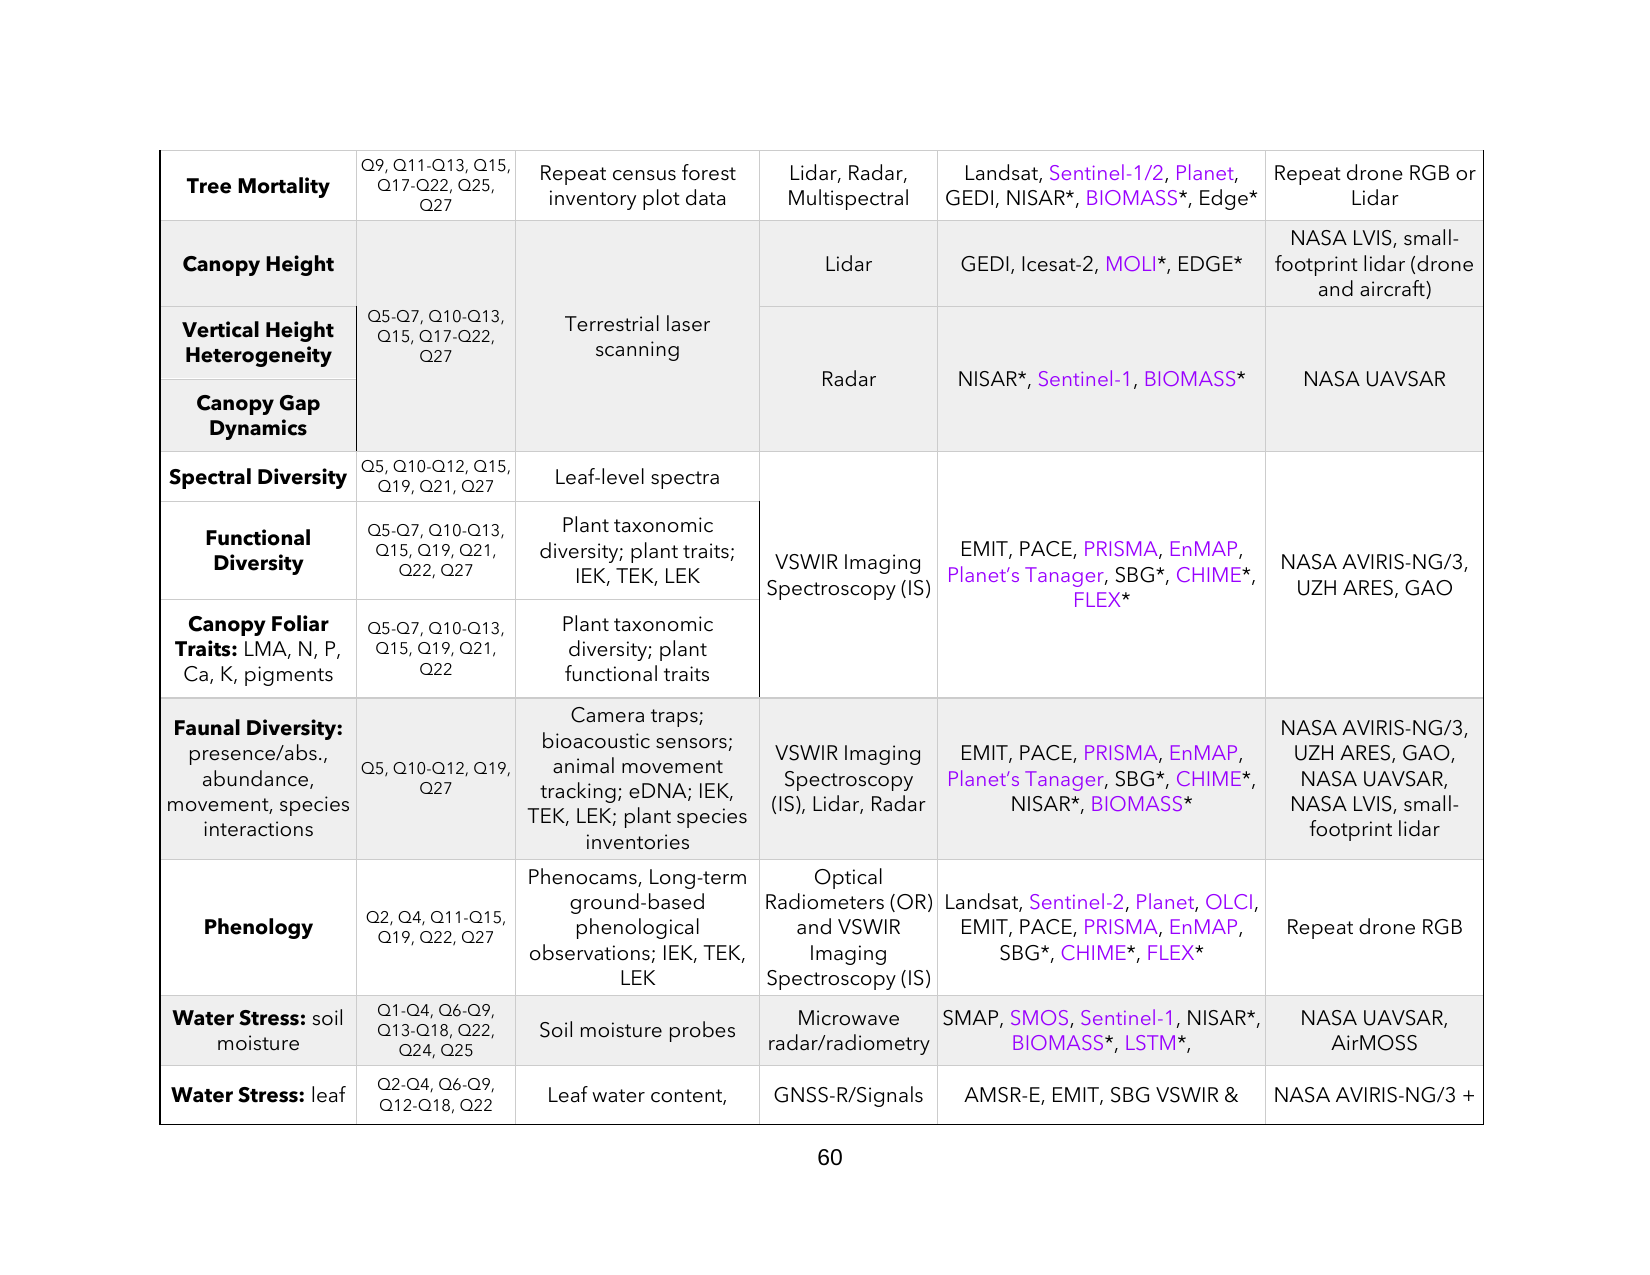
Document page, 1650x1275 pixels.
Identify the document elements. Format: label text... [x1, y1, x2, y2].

table_cell Repeat drone RGB or Lidar [1266, 151, 1483, 220]
table_cell Plant taxonomic diversity; plant traits; IEK, TEK, LEK [516, 502, 759, 599]
table_cell Camera traps; bioacoustic sensors; animal movement tracking; eDNA; IEK, TEK, LEK; plant species inventories [516, 699, 759, 859]
table_cell Spectral Diversity [161, 452, 356, 501]
table_cell Vertical Height Heterogeneity [161, 307, 356, 378]
table_cell VSWIR Imaging Spectroscopy (IS), Lidar, Radar [760, 699, 937, 859]
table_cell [760, 1066, 937, 1124]
table_cell Water Stress: soil moisture [161, 996, 356, 1065]
table_cell Phenocams, Long-term ground-based phenological observations; IEK, TEK, LEK [516, 860, 759, 995]
table_cell Q5-Q7, Q10-Q13, Q15, Q17-Q22, Q27 [357, 221, 515, 451]
table_cell EMIT, PACE, PRISMA, EnMAP, Planet’s Tanager, SBG*, CHIME*, NISAR*, BIOMASS* [938, 699, 1265, 859]
table_cell Soil moisture probes [516, 996, 759, 1065]
table_cell Lidar, Radar, Multispectral [760, 151, 937, 220]
table_cell Landsat, Sentinel-2, Planet, OLCI, EMIT, PACE, PRISMA, EnMAP, SBG*, CHIME*, FLEX* [938, 860, 1265, 995]
table_cell Repeat census forest inventory plot data [516, 151, 759, 220]
table_cell NASA UAVSAR, AirMOSS [1266, 996, 1483, 1065]
table_cell Q9, Q11-Q13, Q15, Q17-Q22, Q25, Q27 [357, 151, 515, 220]
table_cell Q2, Q4, Q11-Q15, Q19, Q22, Q27 [357, 860, 515, 995]
table_cell EMIT, PACE, PRISMA, EnMAP, Planet’s Tanager, SBG*, CHIME*, FLEX* [938, 452, 1265, 697]
table_cell NASA LVIS, small-footprint lidar (drone and aircraft) [1266, 221, 1483, 306]
table_cell NASA UAVSAR [1266, 307, 1483, 451]
table_cell NISAR*, Sentinel-1, BIOMASS* [938, 307, 1265, 451]
table_cell Tree Mortality [161, 151, 356, 220]
table_cell Leaf-level spectra [516, 452, 759, 501]
table_cell Lidar [760, 221, 937, 306]
table_cell Canopy Foliar Traits: LMA, N, P, Ca, K, pigments [161, 600, 356, 697]
table_cell Functional Diversity [161, 502, 356, 599]
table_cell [357, 1066, 515, 1124]
table_cell Q5, Q10-Q12, Q15, Q19, Q21, Q27 [357, 452, 515, 501]
table_cell Q1-Q4, Q6-Q9, Q13-Q18, Q22, Q24, Q25 [357, 996, 515, 1065]
table_cell NASA AVIRIS-NG/3, UZH ARES, GAO [1266, 452, 1483, 697]
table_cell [516, 1066, 759, 1124]
table_cell Canopy Height [161, 221, 356, 306]
table_cell Repeat drone RGB [1266, 860, 1483, 995]
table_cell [1266, 1066, 1483, 1124]
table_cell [161, 1066, 356, 1124]
table_cell Plant taxonomic diversity; plant functional traits [516, 600, 759, 697]
table_cell Radar [760, 307, 937, 451]
table_cell NASA AVIRIS-NG/3, UZH ARES, GAO, NASA UAVSAR, NASA LVIS, small-footprint lidar [1266, 699, 1483, 859]
table_cell Canopy Gap Dynamics [161, 380, 356, 451]
table_cell Optical Radiometers (OR) and VSWIR Imaging Spectroscopy (IS) [760, 860, 937, 995]
table_cell Faunal Diversity: presence/abs., abundance, movement, species interactions [161, 699, 356, 859]
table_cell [938, 1066, 1265, 1124]
table_cell VSWIR Imaging Spectroscopy (IS) [760, 452, 937, 697]
table_cell GEDI, Icesat-2, MOLI*, EDGE* [938, 221, 1265, 306]
table_cell Phenology [161, 860, 356, 995]
table_cell Landsat, Sentinel-1/2, Planet, GEDI, NISAR*, BIOMASS*, Edge* [938, 151, 1265, 220]
table_cell Terrestrial laser scanning [516, 221, 759, 451]
table_cell Q5-Q7, Q10-Q13, Q15, Q19, Q21, Q22, Q27 [357, 502, 515, 599]
table_cell SMAP, SMOS, Sentinel-1, NISAR*, BIOMASS*, LSTM*, [938, 996, 1265, 1065]
table_cell Q5-Q7, Q10-Q13, Q15, Q19, Q21, Q22 [357, 600, 515, 697]
table_cell Microwave radar/radiometry [760, 996, 937, 1065]
table_cell Q5, Q10-Q12, Q19, Q27 [357, 699, 515, 859]
